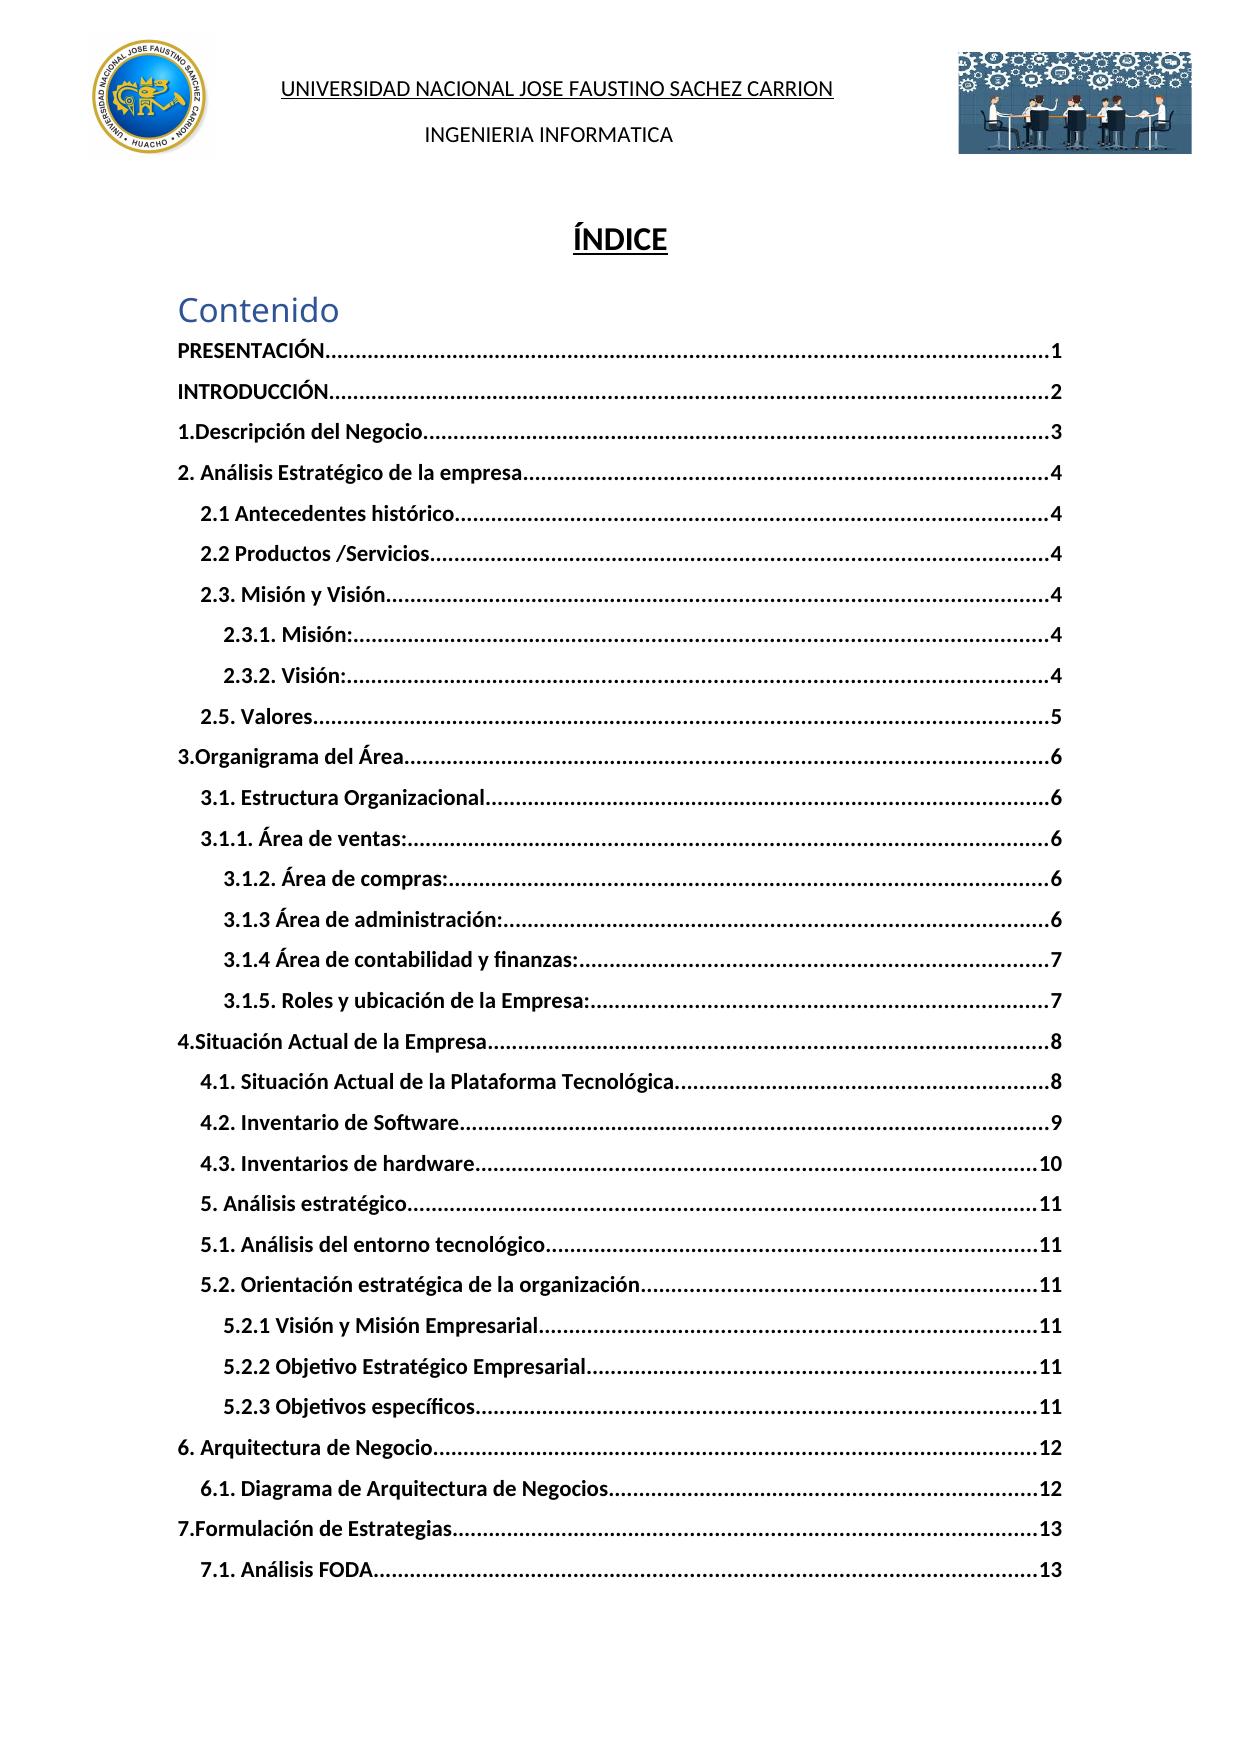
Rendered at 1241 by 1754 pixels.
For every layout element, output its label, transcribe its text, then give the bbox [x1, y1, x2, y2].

picture [85, 33, 214, 161]
text ÍNDICE [177, 218, 1063, 259]
picture [958, 52, 1192, 154]
